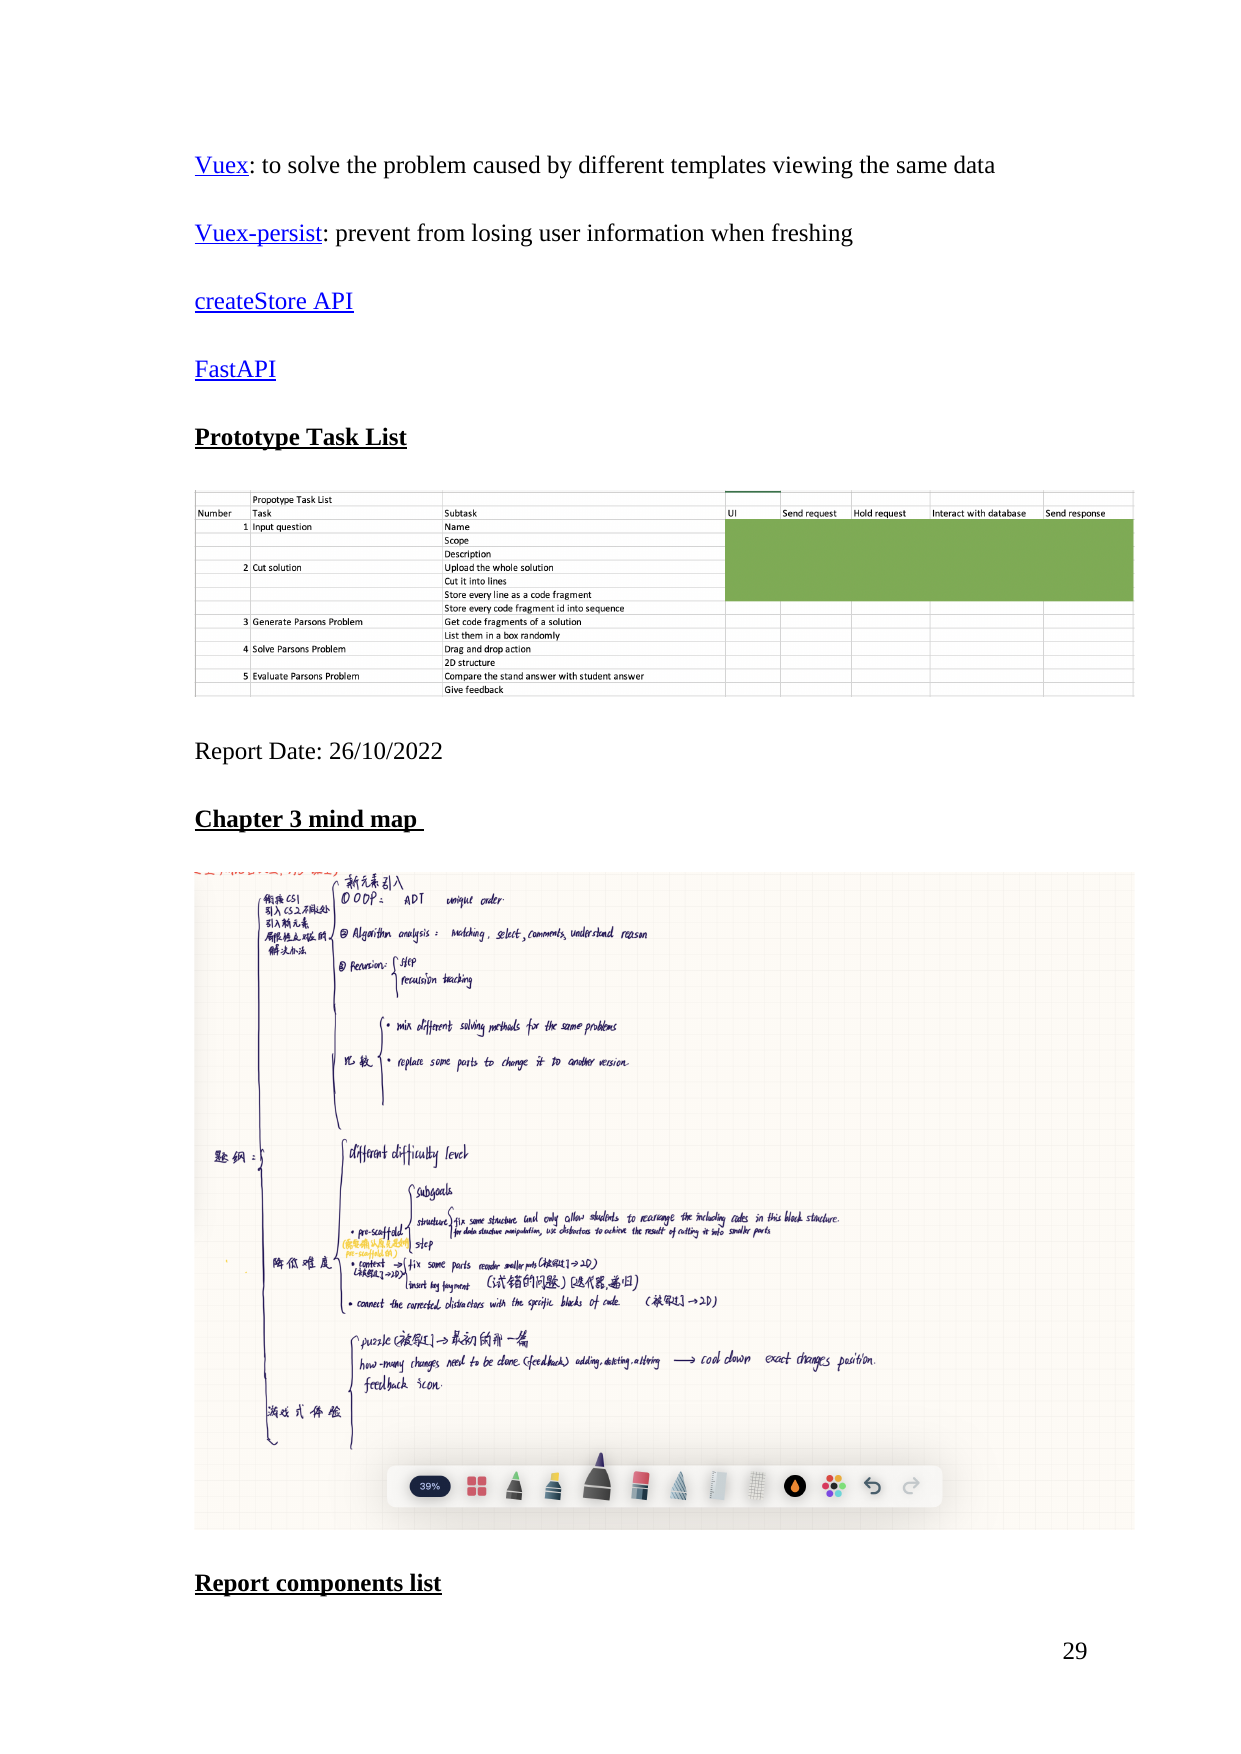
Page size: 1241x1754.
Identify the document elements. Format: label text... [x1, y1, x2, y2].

text Prototype Task List [150, 422, 1090, 451]
picture [194, 872, 1135, 1530]
text Chapter 3 mind map [150, 804, 1090, 833]
text createStore API [150, 286, 1090, 315]
text Vuex: to solve the problem caused by different templates viewing the same data [150, 150, 1090, 179]
text Report components list [150, 1568, 1090, 1597]
picture [194, 490, 1135, 697]
text Vuex-persist: prevent from losing user information when freshing [150, 218, 1090, 247]
text Report Date: 26/10/2022 [150, 736, 1090, 765]
text FastAPI [150, 354, 1090, 383]
